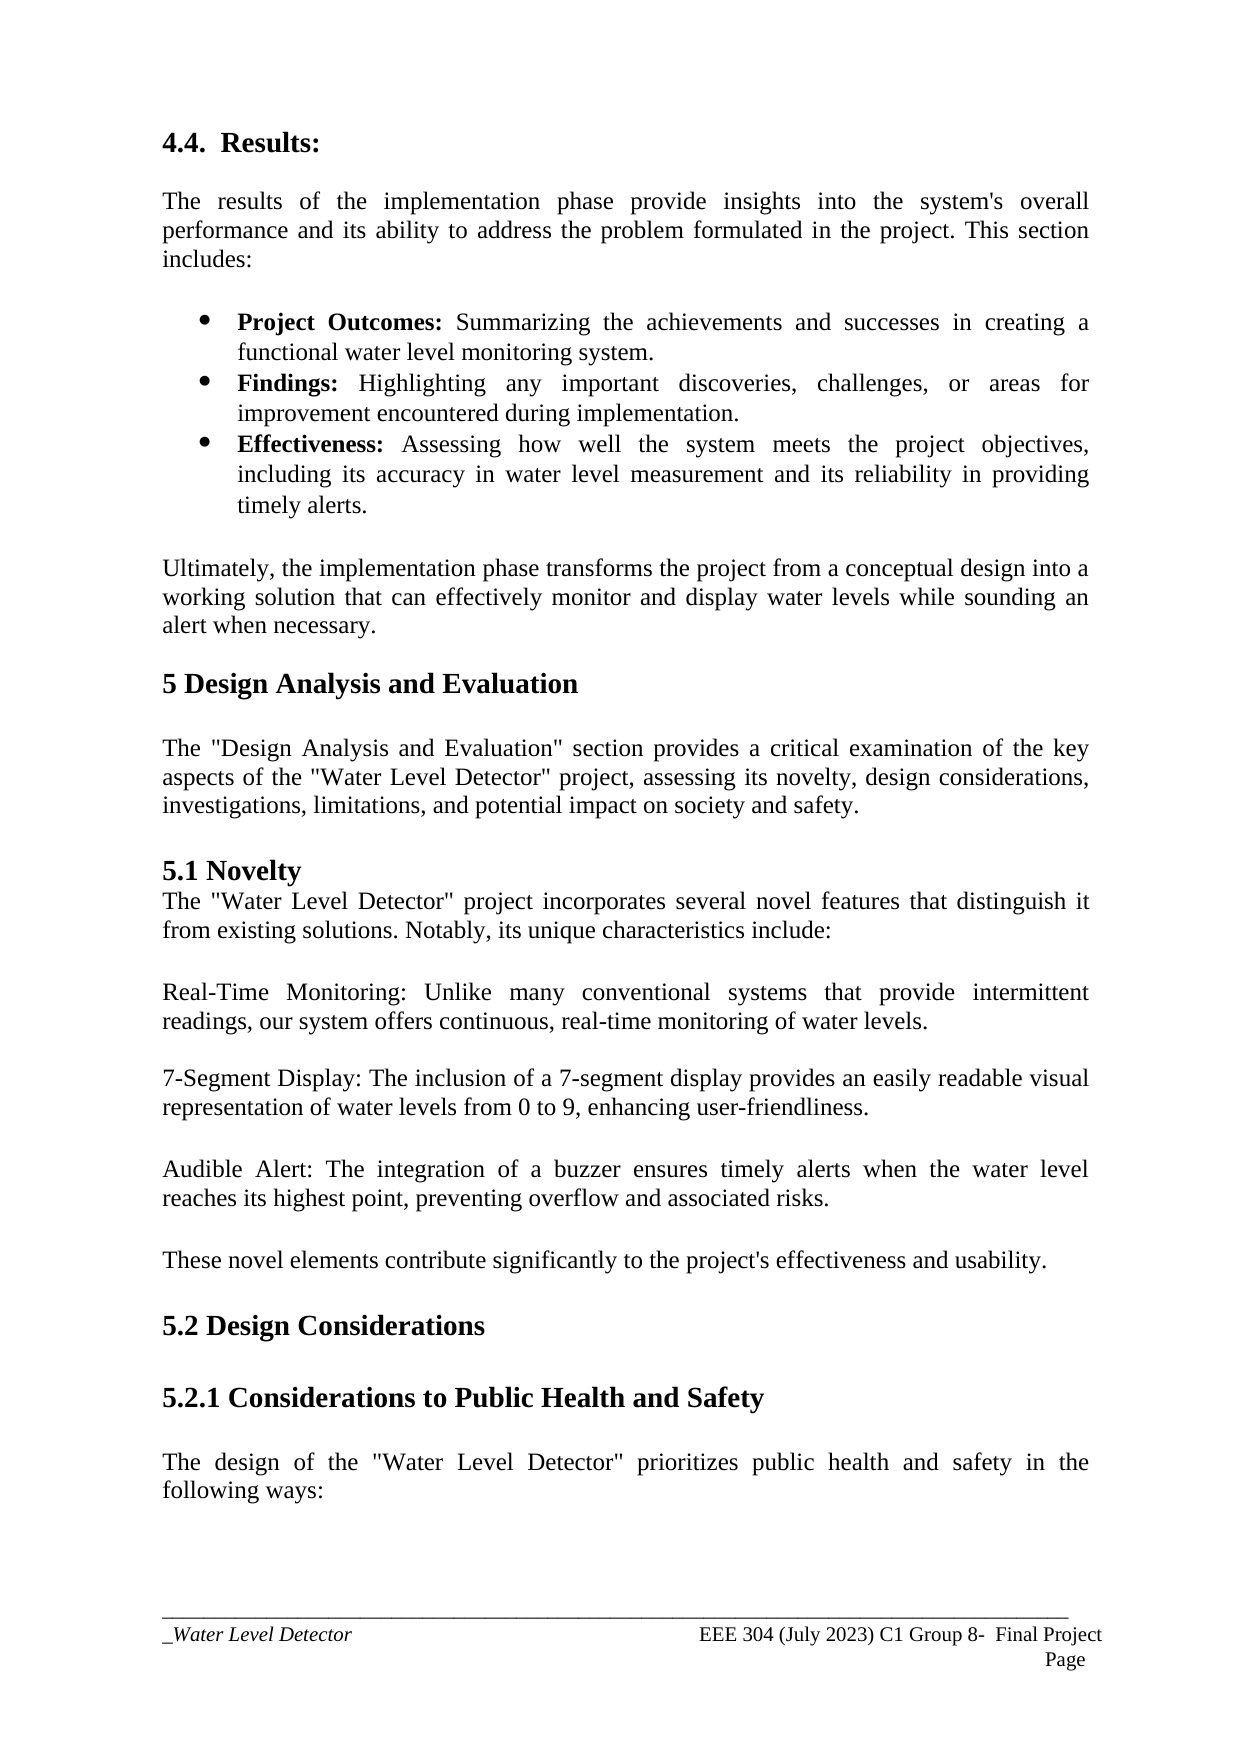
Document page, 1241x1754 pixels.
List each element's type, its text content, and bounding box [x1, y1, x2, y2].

text 7-Segment Display: The inclusion of a 7-segment display provides an easily readable visual representation of water levels from 0 to 9, enhancing user-friendliness. [162, 1063, 1090, 1121]
text The design of the "Water Level Detector" prioritizes public health and safety in the following ways: [162, 1447, 1090, 1504]
text 5 Design Analysis and Evaluation [162, 666, 1090, 699]
text The results of the implementation phase provide insights into the system's overall performance and its ability to address the problem formulated in the project. This section includes: [162, 186, 1090, 272]
list Findings: Highlighting any important discoveries, challenges, or areas for improvement encountered during implementation. [199, 367, 1090, 428]
text The "Design Analysis and Evaluation" section provides a critical examination of the key aspects of the "Water Level Detector" project, assessing its novelty, design considerations, investigations, limitations, and potential impact on society and safety. [162, 733, 1090, 819]
text 5.1 Novelty [162, 853, 1090, 886]
text Audible Alert: The integration of a buzzer ensures timely alerts when the water level reaches its highest point, preventing overflow and associated risks. [162, 1154, 1090, 1212]
list Project Outcomes: Summarizing the achievements and successes in creating a functional water level monitoring system. [199, 306, 1090, 367]
text 5.2.1 Considerations to Public Health and Safety [162, 1380, 1090, 1413]
text 5.2 Design Considerations [162, 1308, 1090, 1341]
text Real-Time Monitoring: Unlike many conventional systems that provide intermittent readings, our system offers continuous, real-time monitoring of water levels. [162, 977, 1090, 1035]
text The "Water Level Detector" project incorporates several novel features that distinguish it from existing solutions. Notably, its unique characteristics include: [162, 886, 1090, 944]
list Effectiveness: Assessing how well the system meets the project objectives, including its accuracy in water level measurement and its reliability in providing timely alerts. [199, 428, 1090, 519]
subtitle 4.4. Results: [162, 125, 1090, 158]
text These novel elements contribute significantly to the project's effectiveness and usability. [162, 1246, 1090, 1274]
text Ultimately, the implementation phase transforms the project from a conceptual design into a working solution that can effectively monitor and display water levels while sounding an alert when necessary. [162, 553, 1090, 639]
